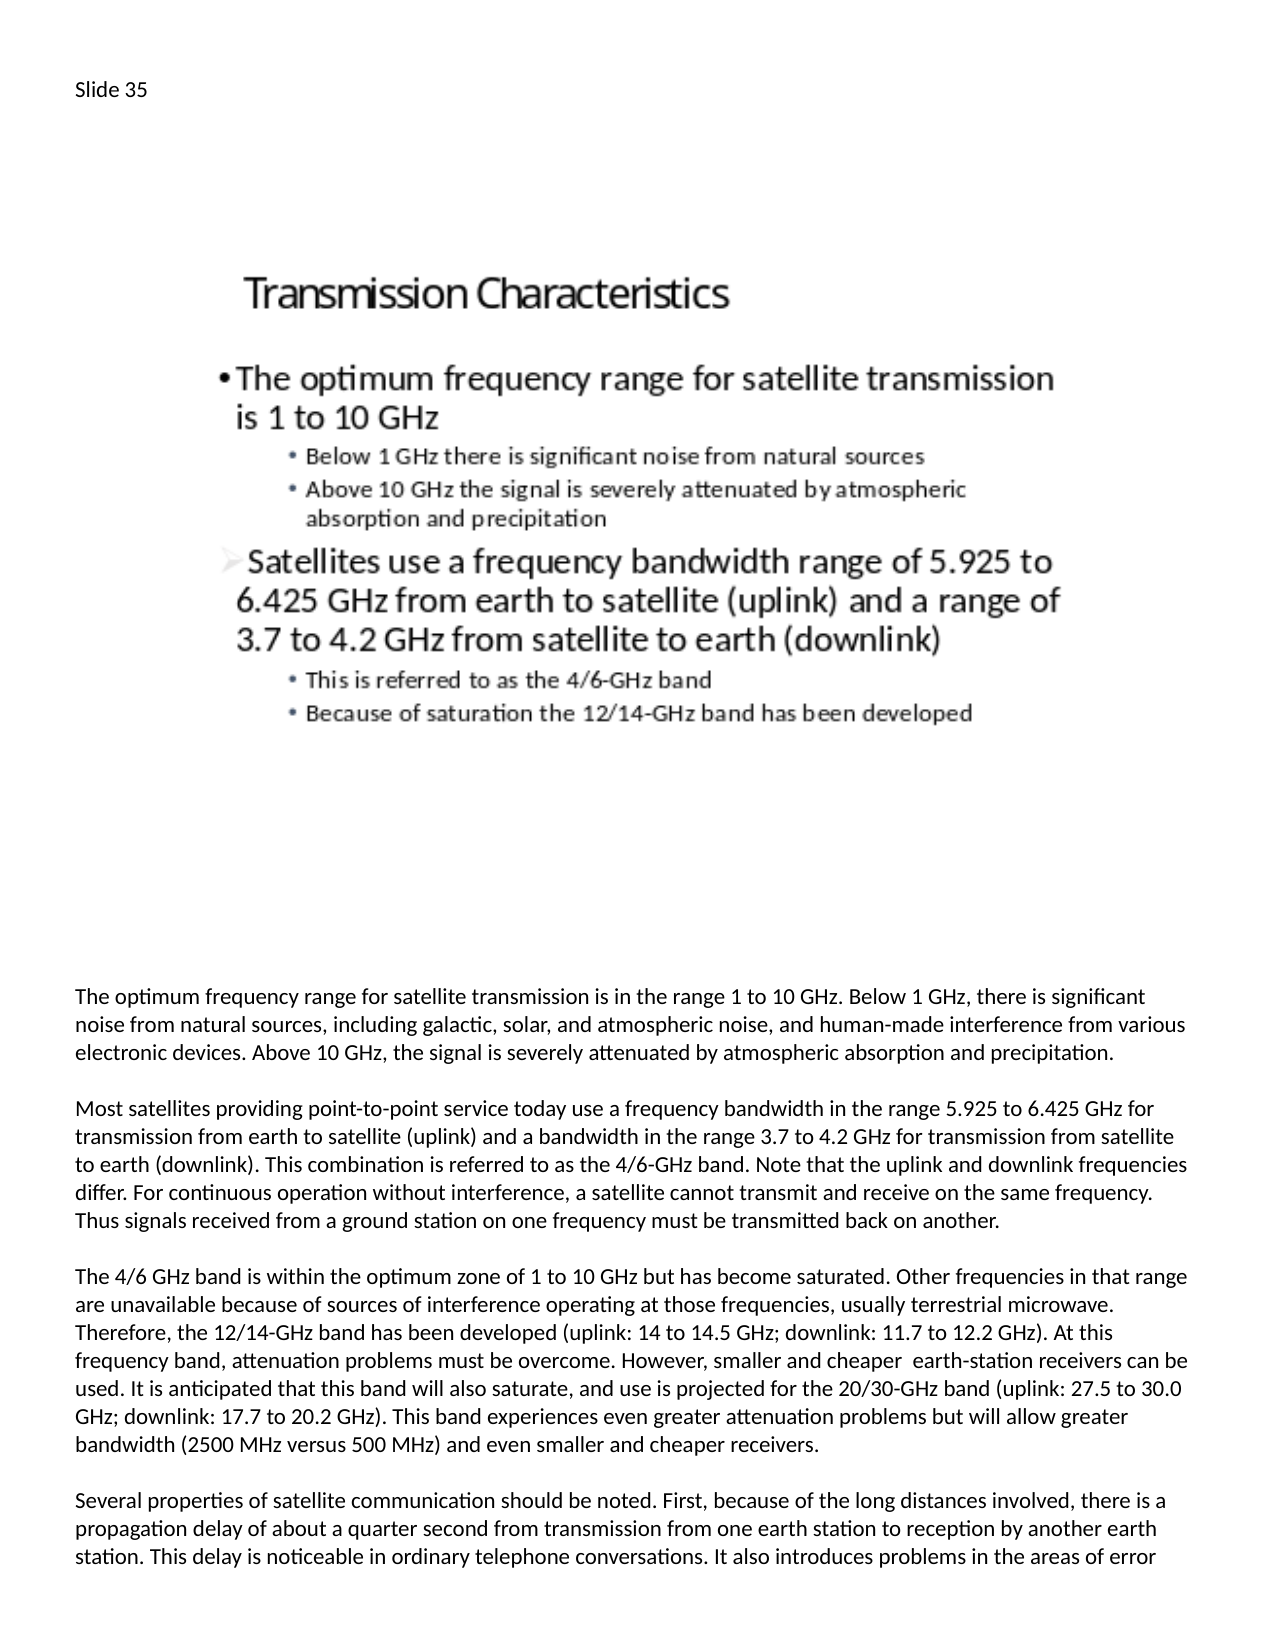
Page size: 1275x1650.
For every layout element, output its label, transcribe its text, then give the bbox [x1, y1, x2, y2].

text Most satellites providing point-to-point service today use a frequency bandwidth in the range 5.925 to 6.425 GHz for transmission from earth to satellite (uplink) and a bandwidth in the range 3.7 to 4.2 GHz for transmission from satellite to earth (downlink). This combination is referred to as the 4/6-GHz band. Note that the uplink and downlink frequencies differ. For continuous operation without interference, a satellite cannot transmit and receive on the same frequency. Thus signals received from a ground station on one frequency must be transmitted back on another. [75, 1094, 1200, 1234]
text The optimum frequency range for satellite transmission is in the range 1 to 10 GHz. Below 1 GHz, there is significant noise from natural sources, including galactic, solar, and atmospheric noise, and human-made interference from various electronic devices. Above 10 GHz, the signal is severely attenuated by atmospheric absorption and precipitation. [75, 982, 1200, 1066]
text Slide 35 [75, 75, 1200, 103]
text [75, 1486, 1200, 1570]
text The 4/6 GHz band is within the optimum zone of 1 to 10 GHz but has become saturated. Other frequencies in that range are unavailable because of sources of interference operating at those frequencies, usually terrestrial microwave. Therefore, the 12/14-GHz band has been developed (uplink: 14 to 14.5 GHz; downlink: 11.7 to 12.2 GHz). At this frequency band, attenuation problems must be overcome. However, smaller and cheaper earth-station receivers can be used. It is anticipated that this band will also saturate, and use is projected for the 20/30-GHz band (uplink: 27.5 to 30.0 GHz; downlink: 17.7 to 20.2 GHz). This band experiences even greater attenuation problems but will allow greater bandwidth (2500 MHz versus 500 MHz) and even smaller and cheaper receivers. [75, 1262, 1200, 1458]
